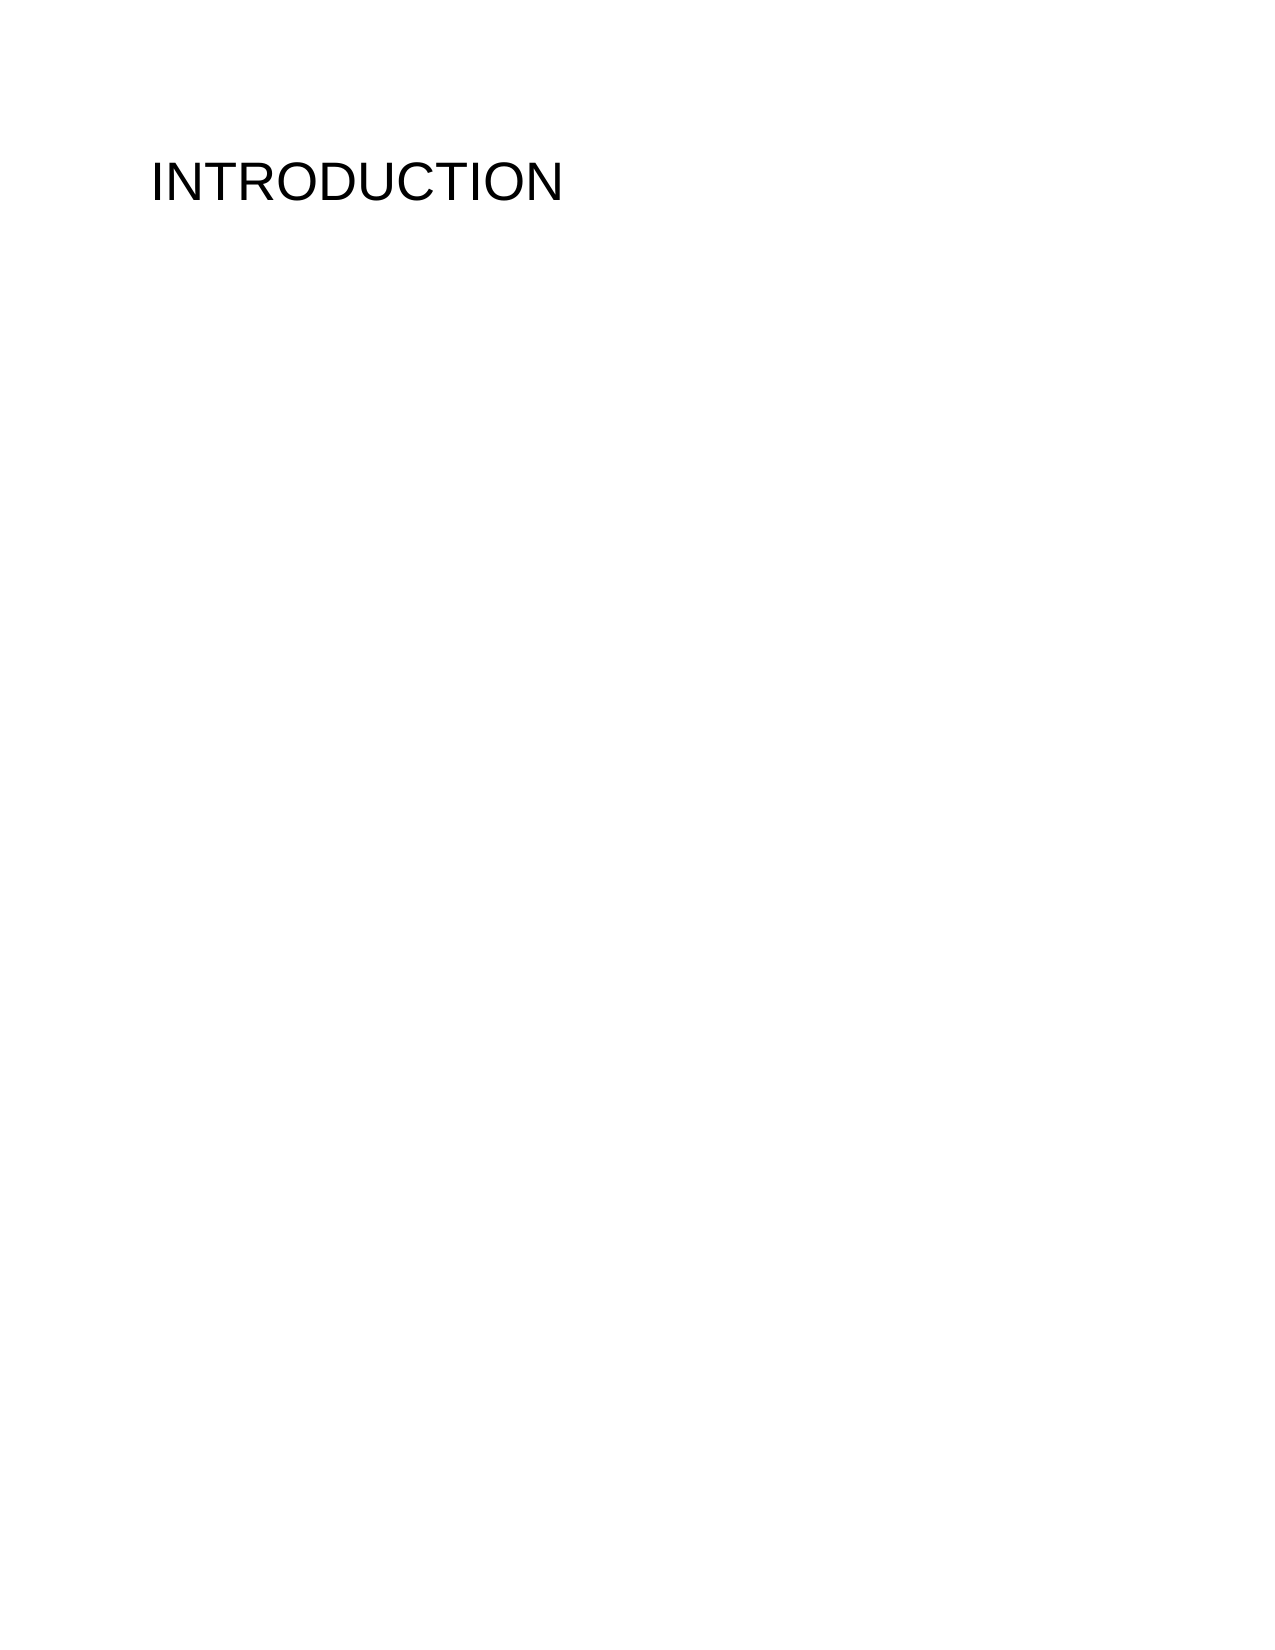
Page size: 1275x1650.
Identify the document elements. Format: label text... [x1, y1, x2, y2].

title INTRODUCTION [150, 150, 1125, 212]
